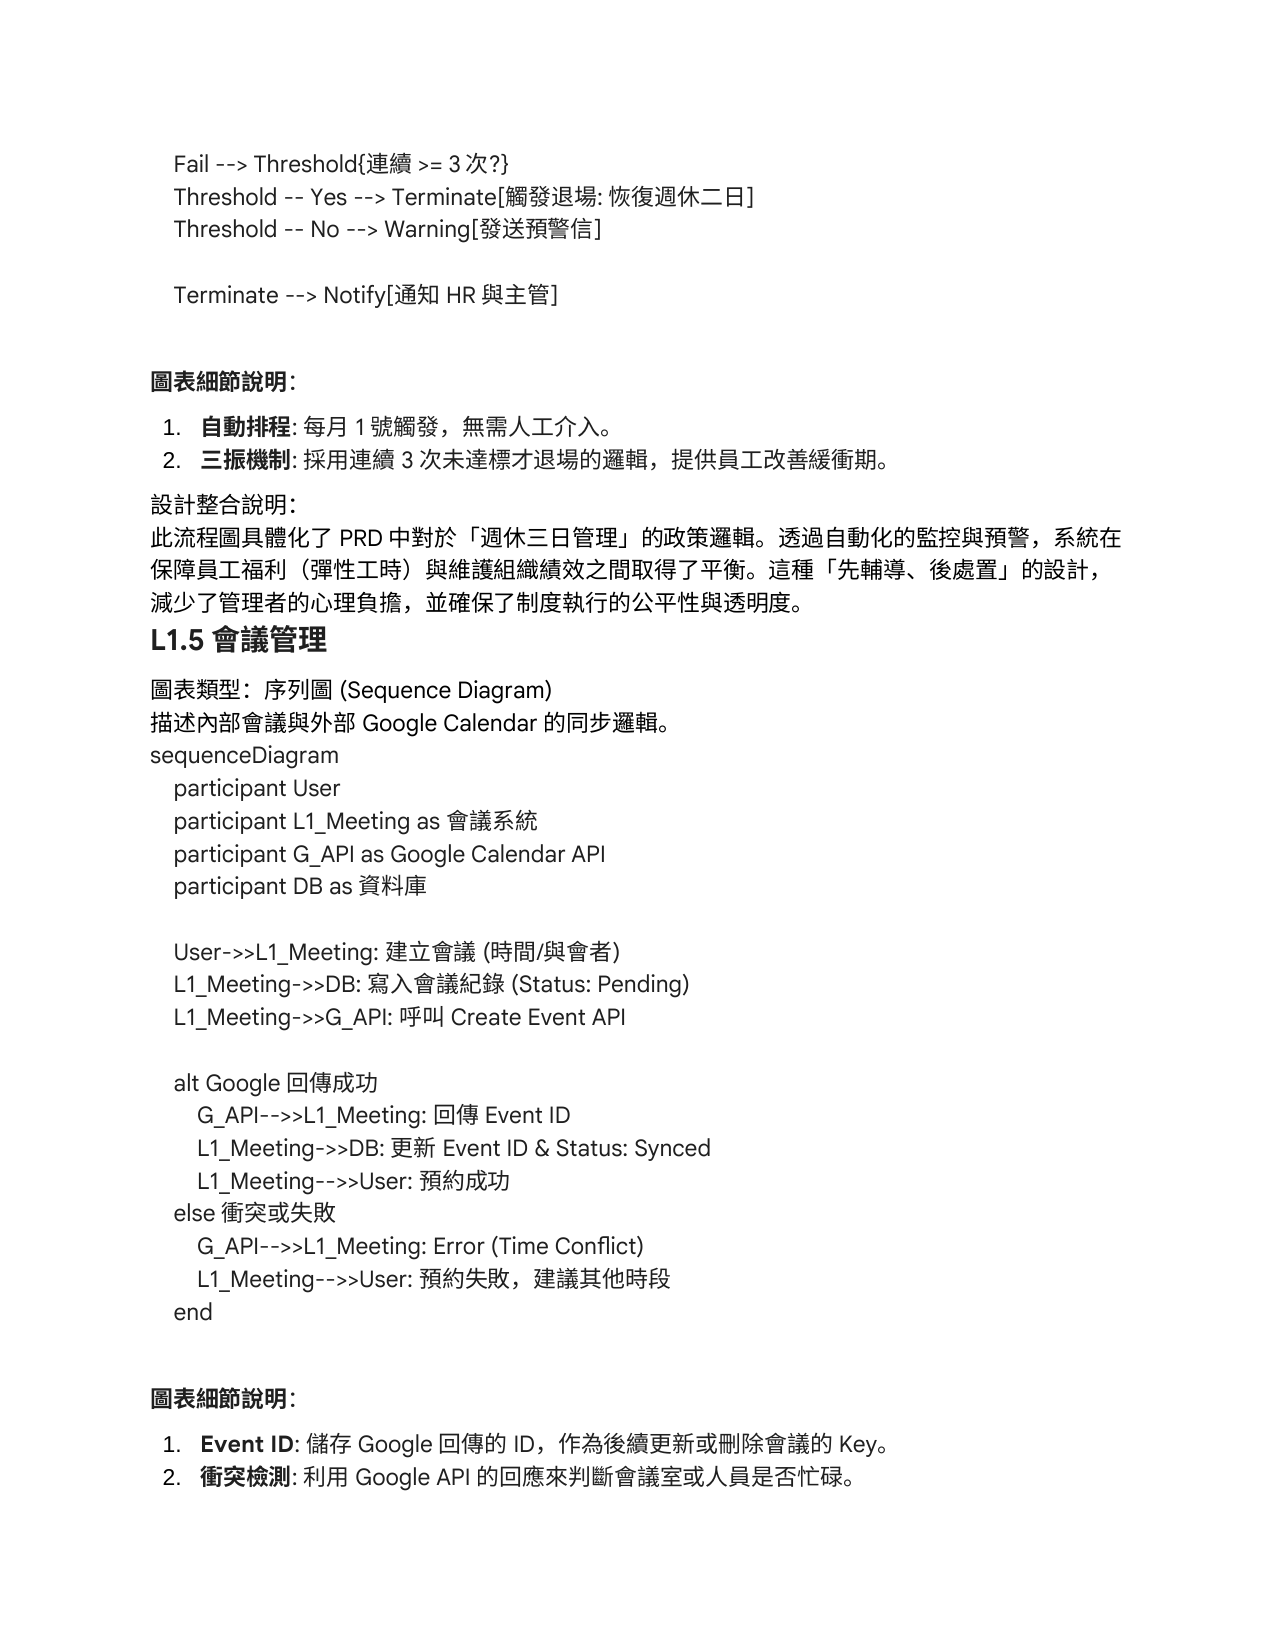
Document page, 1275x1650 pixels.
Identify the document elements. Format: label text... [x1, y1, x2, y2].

text sequenceDiagram participant User participant L1_Meeting as 會議系統 participant G_API as Google Calendar API participant DB as 資料庫 User->>L1_Meeting: 建立會議 (時間/與會者) L1_Meeting->>DB: 寫入會議紀錄 (Status: Pending) L1_Meeting->>G_API: 呼叫 Create Event API alt Google 回傳成功 G_API-->>L1_Meeting: 回傳 Event ID L1_Meeting->>DB: 更新 Event ID & Status: Synced L1_Meeting-->>User: 預約成功 else 衝突或失敗 G_API-->>L1_Meeting: Error (Time Conflict) L1_Meeting-->>User: 預約失敗，建議其他時段 end [150, 742, 1125, 1357]
list 自動排程: 每月 1 號觸發，無需人工介入。 [162, 413, 1125, 442]
list 衝突檢測: 利用 Google API 的回應來判斷會議室或人員是否忙碌。 [162, 1463, 1125, 1492]
list 三振機制: 採用連續 3 次未達標才退場的邏輯，提供員工改善緩衝期。 [162, 446, 1125, 475]
text 圖表細節說明： [150, 1385, 1125, 1414]
text 設計整合說明： [150, 491, 1125, 520]
text 描述內部會議與外部 Google Calendar 的同步邏輯。 [150, 709, 1125, 738]
text 圖表細節說明： [150, 368, 1125, 397]
text 圖表類型：序列圖 (Sequence Diagram) [150, 676, 1125, 705]
subtitle L1.5 會議管理 [150, 622, 1125, 659]
list Event ID: 儲存 Google 回傳的 ID，作為後續更新或刪除會議的 Key。 [162, 1430, 1125, 1459]
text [150, 150, 1125, 339]
text 此流程圖具體化了 PRD 中對於「週休三日管理」的政策邏輯。透過自動化的監控與預警，系統在保障員工福利（彈性工時）與維護組織績效之間取得了平衡。這種「先輔導、後處置」的設計，減少了管理者的心理負擔，並確保了制度執行的公平性與透明度。 [150, 524, 1125, 618]
